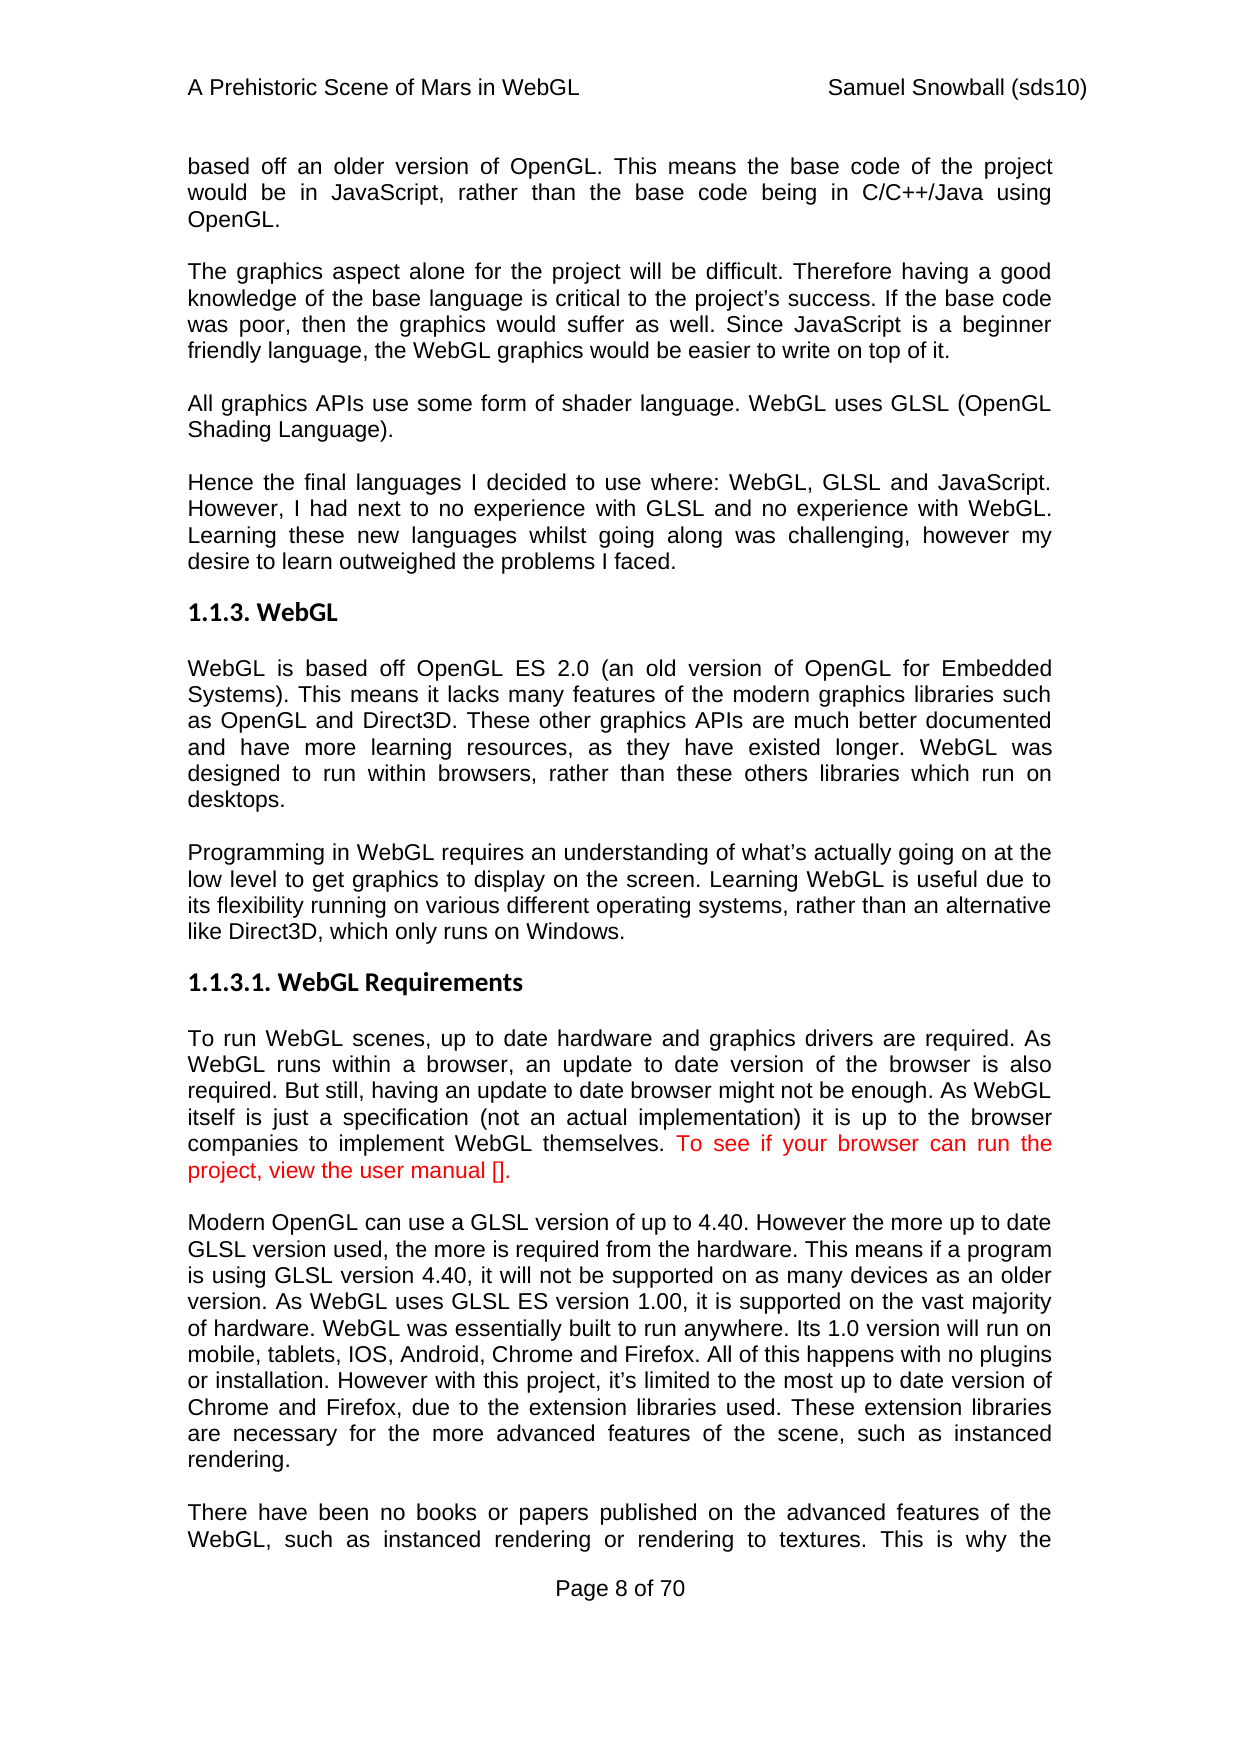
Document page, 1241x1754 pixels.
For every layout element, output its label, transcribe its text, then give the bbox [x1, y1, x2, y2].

text WebGL is based off OpenGL ES 2.0 (an old version of OpenGL for Embedded Systems). This means it lacks many features of the modern graphics libraries such as OpenGL and Direct3D. These other graphics APIs are much better documented and have more learning resources, as they have existed longer. WebGL was designed to run within browsers, rather than these others libraries which run on desktops. [187, 655, 1053, 813]
subtitle 1.1.3.1. WebGL Requirements [187, 965, 1053, 998]
text The graphics aspect alone for the project will be difficult. Therefore having a good knowledge of the base language is critical to the project’s success. If the base code was poor, then the graphics would suffer as well. Since JavaScript is a beginner friendly language, the WebGL graphics would be easier to write on top of it. [187, 258, 1053, 364]
text Hence the final languages I decided to use where: WebGL, GLSL and JavaScript. However, I had next to no experience with GLSL and no experience with WebGL. Learning these new languages whilst going along was challenging, however my desire to learn outweighed the problems I faced. [187, 469, 1053, 574]
text Programming in WebGL requires an understanding of what’s actually going on at the low level to get graphics to display on the screen. Learning WebGL is useful due to its flexibility running on various different operating systems, rather than an alternative like Direct3D, which only runs on Windows. [187, 839, 1053, 944]
text Modern OpenGL can use a GLSL version of up to 4.40. However the more up to date GLSL version used, the more is required from the hardware. This means if a program is using GLSL version 4.40, it will not be supported on as many devices as an older version. As WebGL uses GLSL ES version 1.00, it is supported on the vast majority of hardware. WebGL was essentially built to run anywhere. Its 1.0 version will run on mobile, tablets, IOS, Android, Chrome and Firefox. All of this happens with no plugins or installation. However with this project, it’s limited to the most up to date version of Chrome and Firefox, due to the extension libraries used. These extension libraries are necessary for the more advanced features of the scene, such as instanced rendering. [187, 1209, 1053, 1473]
text All graphics APIs use some form of shader language. WebGL uses GLSL (OpenGL Shading Language). [187, 390, 1053, 443]
text To run WebGL scenes, up to date hardware and graphics drivers are required. As WebGL runs within a browser, an update to date version of the browser is also required. But still, having an update to date browser might not be enough. As WebGL itself is just a specification (not an actual implementation) it is up to the browser companies to implement WebGL themselves. To see if your browser can run the project, view the user manual []. [187, 1025, 1053, 1183]
subtitle 1.1.3. WebGL [187, 595, 1053, 628]
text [187, 1499, 1053, 1552]
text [187, 153, 1053, 232]
